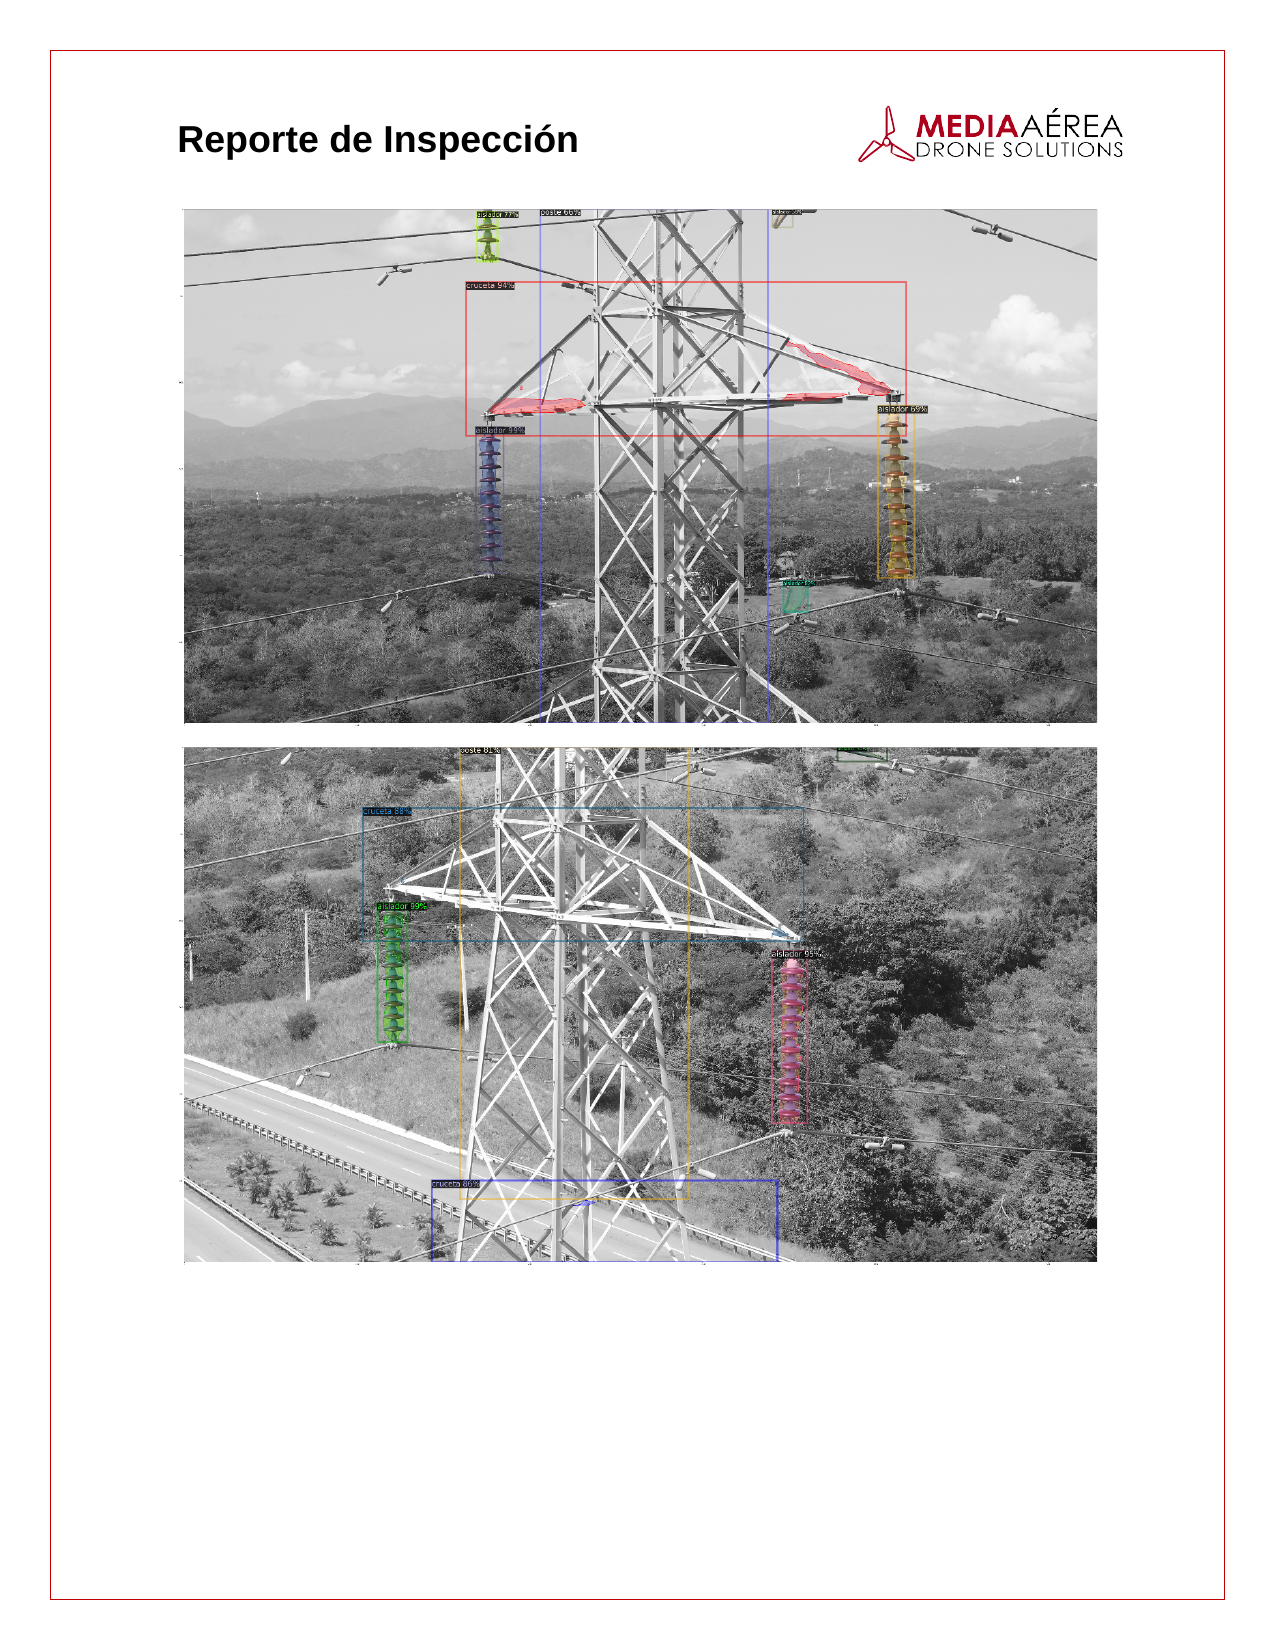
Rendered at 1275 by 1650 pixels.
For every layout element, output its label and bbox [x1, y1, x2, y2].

picture [177, 745, 1098, 1266]
picture [916, 108, 1123, 157]
picture [177, 207, 1098, 727]
